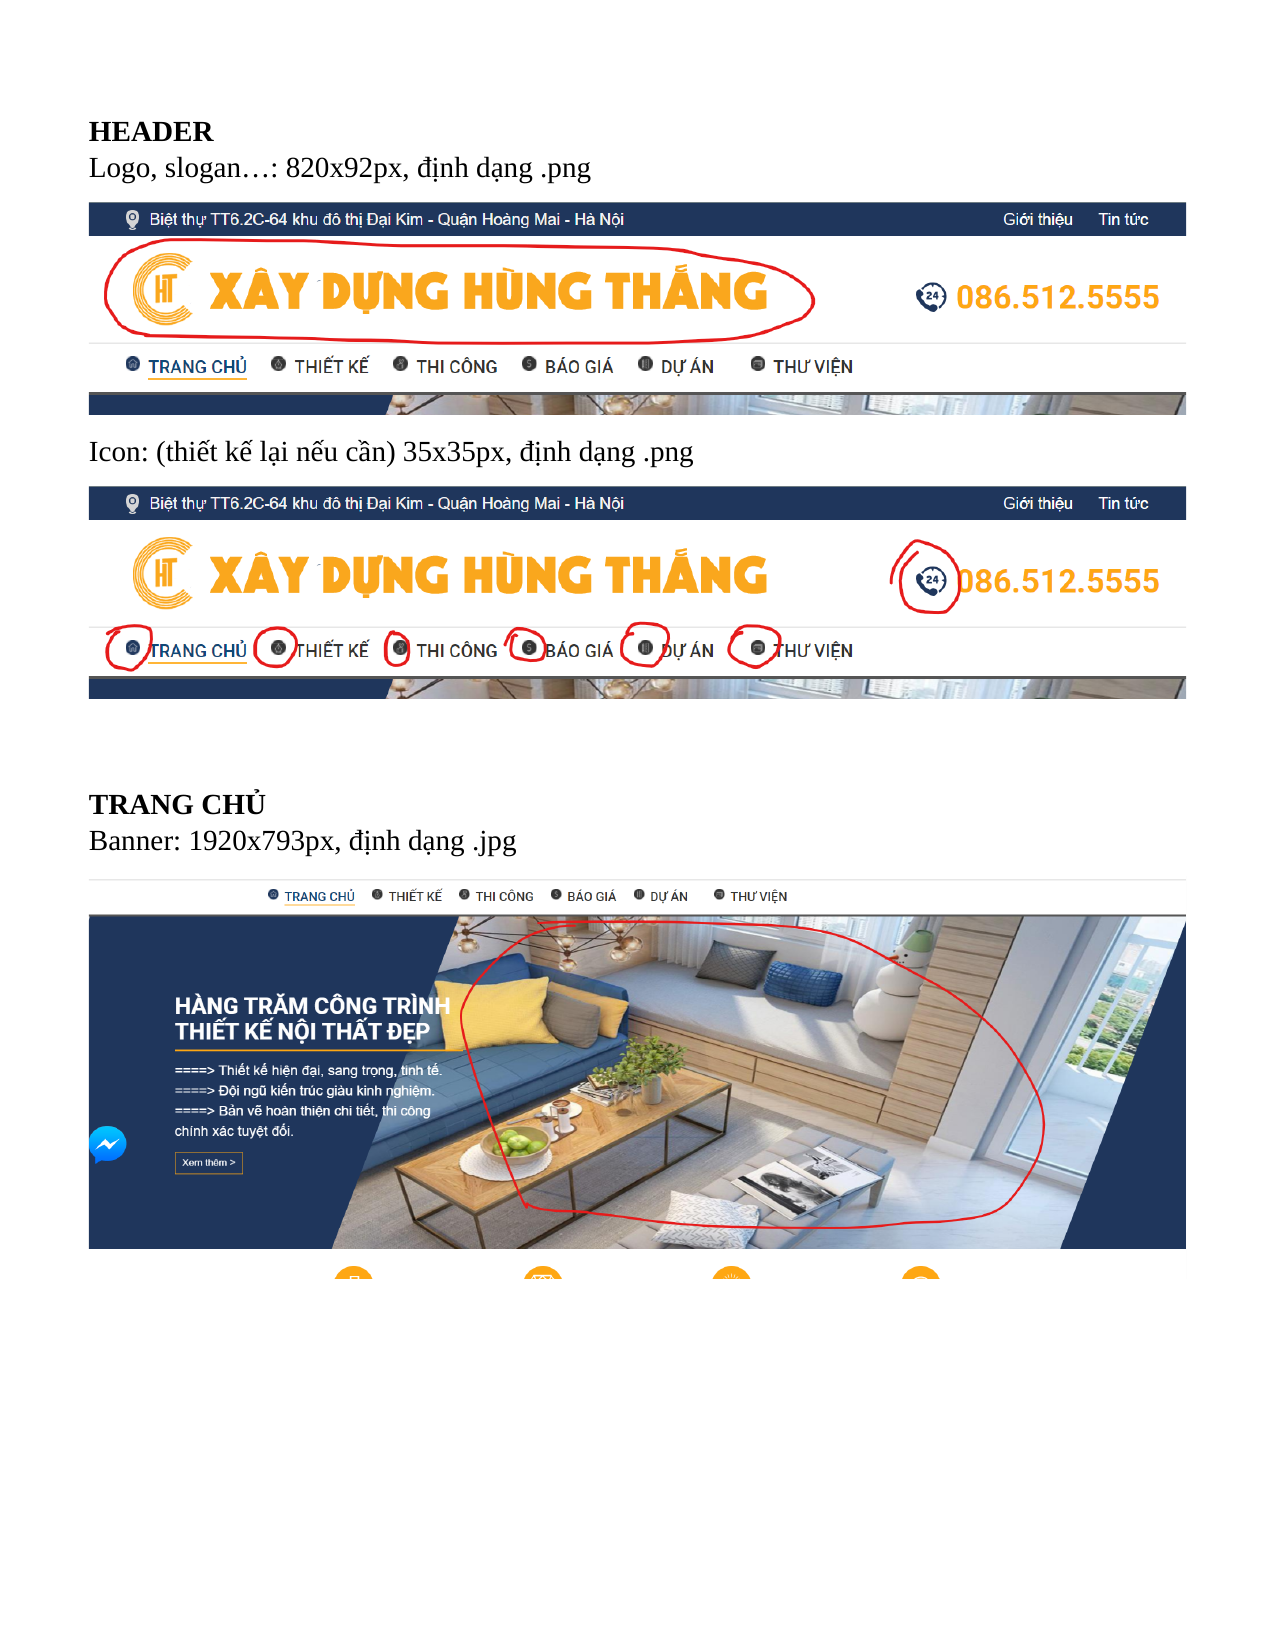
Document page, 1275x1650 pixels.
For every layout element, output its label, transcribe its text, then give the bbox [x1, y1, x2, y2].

text Icon: (thiết kế lại nếu cần) 35x35px, định dạng .png [89, 434, 1186, 467]
picture [88, 486, 1187, 699]
subtitle TRANG CHỦ [89, 787, 1186, 821]
subtitle HEADER [89, 114, 1186, 147]
text Banner: 1920x793px, định dạng .jpg [89, 823, 1186, 857]
picture [88, 202, 1187, 415]
picture [88, 876, 1187, 1279]
text Logo, slogan…: 820x92px, định dạng .png [89, 150, 1186, 183]
